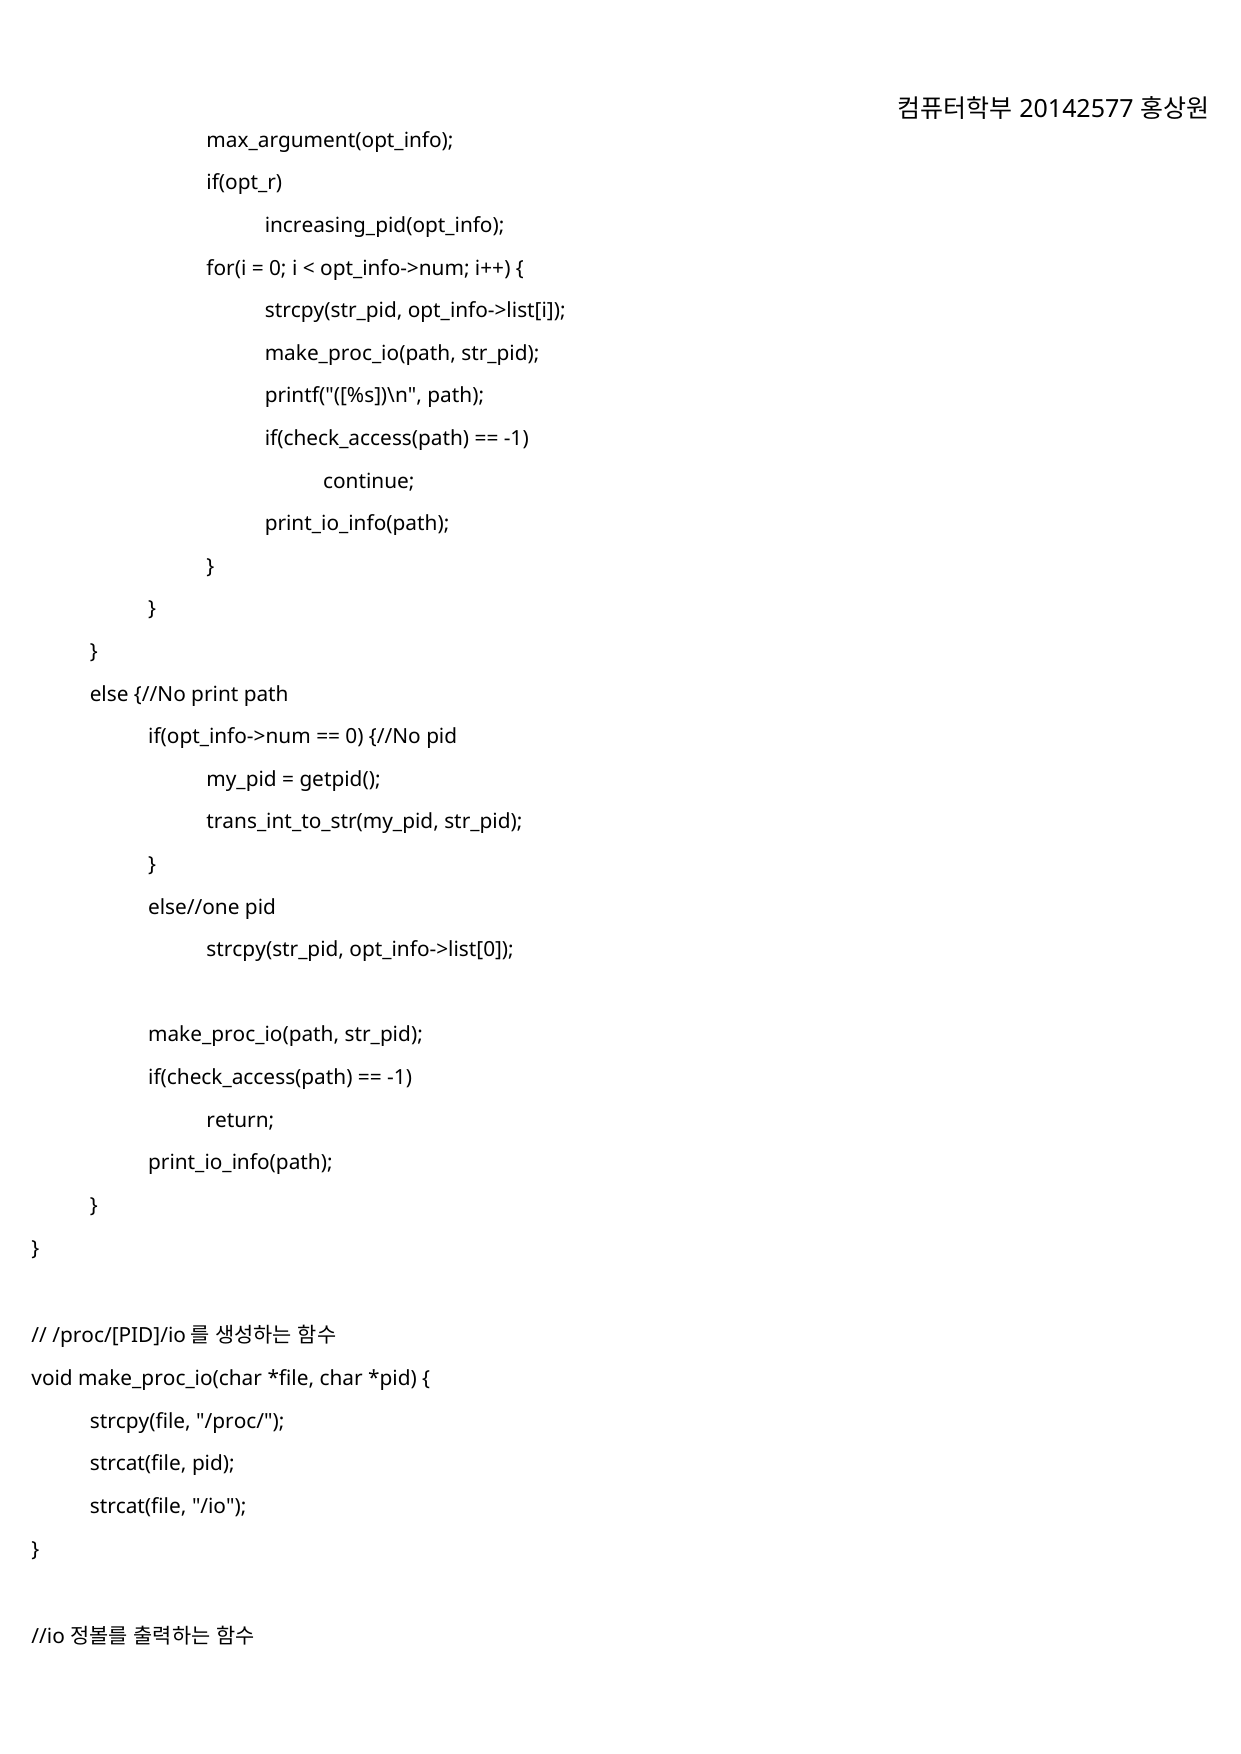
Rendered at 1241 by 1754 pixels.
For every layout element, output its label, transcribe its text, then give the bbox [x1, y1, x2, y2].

text if(check_access(path) == -1) [31, 423, 1209, 452]
text strcat(file, pid); [31, 1448, 1209, 1477]
text else//one pid [31, 892, 1209, 920]
text printf("([%s])\n", path); [31, 381, 1209, 409]
text else {//No print path [31, 679, 1209, 707]
text make_proc_io(path, str_pid); [31, 1019, 1209, 1048]
text strcat(file, "/io"); [31, 1491, 1209, 1519]
text return; [31, 1105, 1209, 1133]
text make_proc_io(path, str_pid); [31, 338, 1209, 366]
text // /proc/[PID]/io를 생성하는 함수 [31, 1318, 1209, 1348]
text } [31, 1534, 1209, 1562]
text strcpy(str_pid, opt_info->list[i]); [31, 295, 1209, 324]
text strcpy(file, "/proc/"); [31, 1406, 1209, 1434]
text if(opt_info->num == 0) {//No pid [31, 721, 1209, 750]
text print_io_info(path); [31, 508, 1209, 537]
text } [31, 551, 1209, 579]
text strcpy(str_pid, opt_info->list[0]); [31, 934, 1209, 963]
text max_argument(opt_info); [31, 125, 1209, 153]
text if(check_access(path) == -1) [31, 1062, 1209, 1091]
text for(i = 0; i < opt_info->num; i++) { [31, 253, 1209, 281]
text } [31, 1233, 1209, 1261]
text } [31, 849, 1209, 878]
text } [31, 1190, 1209, 1218]
text } [31, 593, 1209, 622]
text if(opt_r) [31, 167, 1209, 196]
text increasing_pid(opt_info); [31, 210, 1209, 238]
text } [31, 636, 1209, 664]
text my_pid = getpid(); [31, 764, 1209, 792]
text print_io_info(path); [31, 1147, 1209, 1176]
text void make_proc_io(char *file, char *pid) { [31, 1363, 1209, 1392]
text trans_int_to_str(my_pid, str_pid); [31, 807, 1209, 835]
text //io 정볼를 출력하는 함수 [31, 1619, 1209, 1649]
text continue; [31, 466, 1209, 494]
